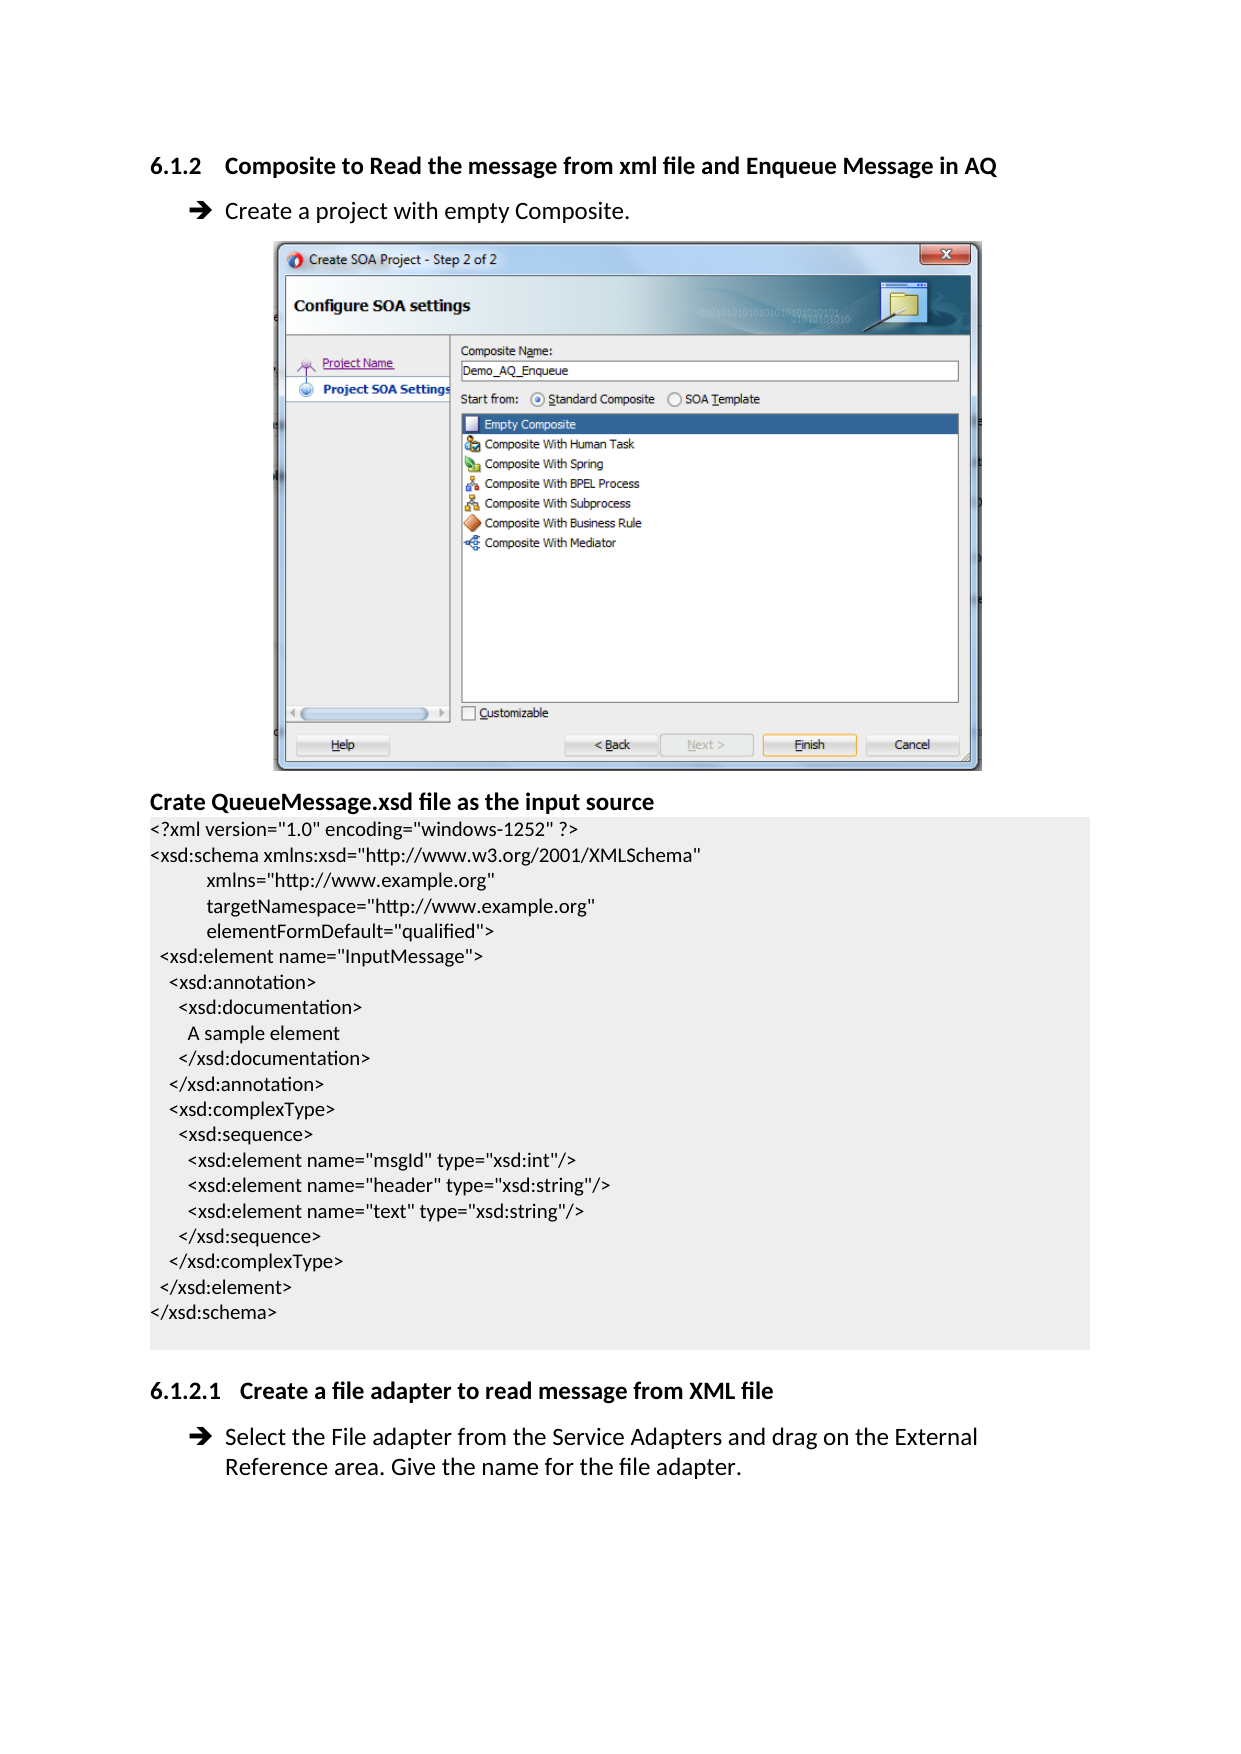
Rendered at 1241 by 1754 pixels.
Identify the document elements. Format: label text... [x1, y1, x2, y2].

text <xsd:schema xmlns:xsd="http://www.w3.org/2001/XMLSchema" [150, 842, 1090, 867]
text Crate QueueMessage.xsd file as the input source [150, 786, 1068, 817]
text elementFormDefault="qualified"> [150, 918, 1090, 944]
text <?xml version="1.0" encoding="windows-1252" ?> [150, 817, 1090, 842]
text </xsd:schema> [150, 1299, 1090, 1325]
text <xsd:complexType> [150, 1096, 1090, 1122]
list Select the File adapter from the Service Adapters and drag on the External Reference area. Give the name for the file adapter. [187, 1421, 1068, 1482]
text <xsd:sequence> [150, 1122, 1090, 1147]
text <xsd:element name="text" type="xsd:string"/> [150, 1198, 1090, 1223]
text <xsd:documentation> [150, 994, 1090, 1020]
text xmlns="http://www.example.org" [150, 867, 1090, 893]
text targetNamespace="http://www.example.org" [150, 893, 1090, 918]
text </xsd:annotation> [150, 1071, 1090, 1096]
text <xsd:element name="msgId" type="xsd:int"/> [150, 1147, 1090, 1172]
text <xsd:annotation> [150, 969, 1090, 994]
text </xsd:documentation> [150, 1045, 1090, 1071]
picture [273, 241, 982, 771]
list Create a project with empty Composite. [187, 196, 1068, 226]
text A sample element [150, 1020, 1090, 1045]
text </xsd:sequence> [150, 1223, 1090, 1249]
subtitle Composite to Read the message from xml file and Enqueue Message in AQ [150, 150, 1090, 181]
text </xsd:element> [150, 1274, 1090, 1299]
text <xsd:element name="header" type="xsd:string"/> [150, 1172, 1090, 1198]
text <xsd:element name="InputMessage"> [150, 944, 1090, 969]
text </xsd:complexType> [150, 1249, 1090, 1274]
subtitle Create a file adapter to read message from XML file [150, 1375, 1090, 1406]
